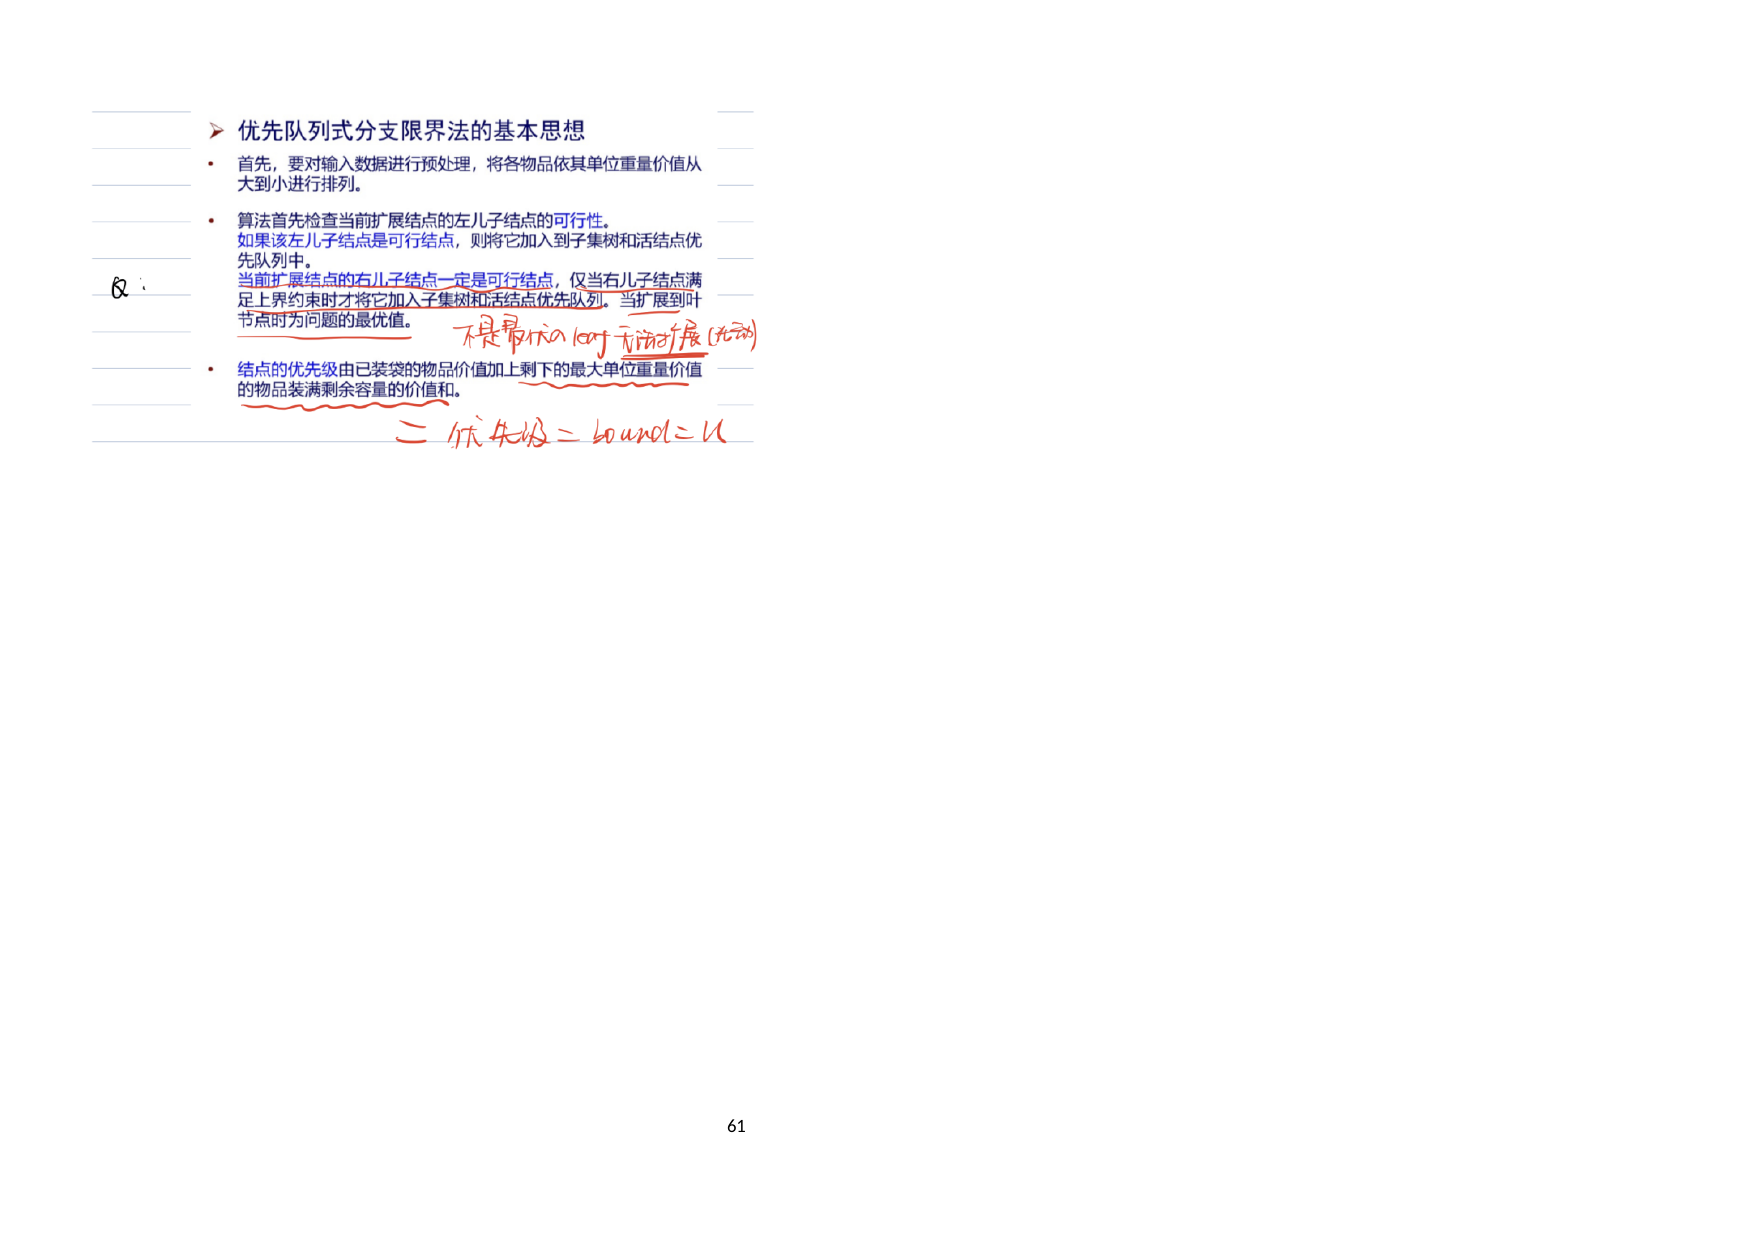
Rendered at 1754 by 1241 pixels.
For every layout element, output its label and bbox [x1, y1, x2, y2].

picture [75, 90, 758, 459]
